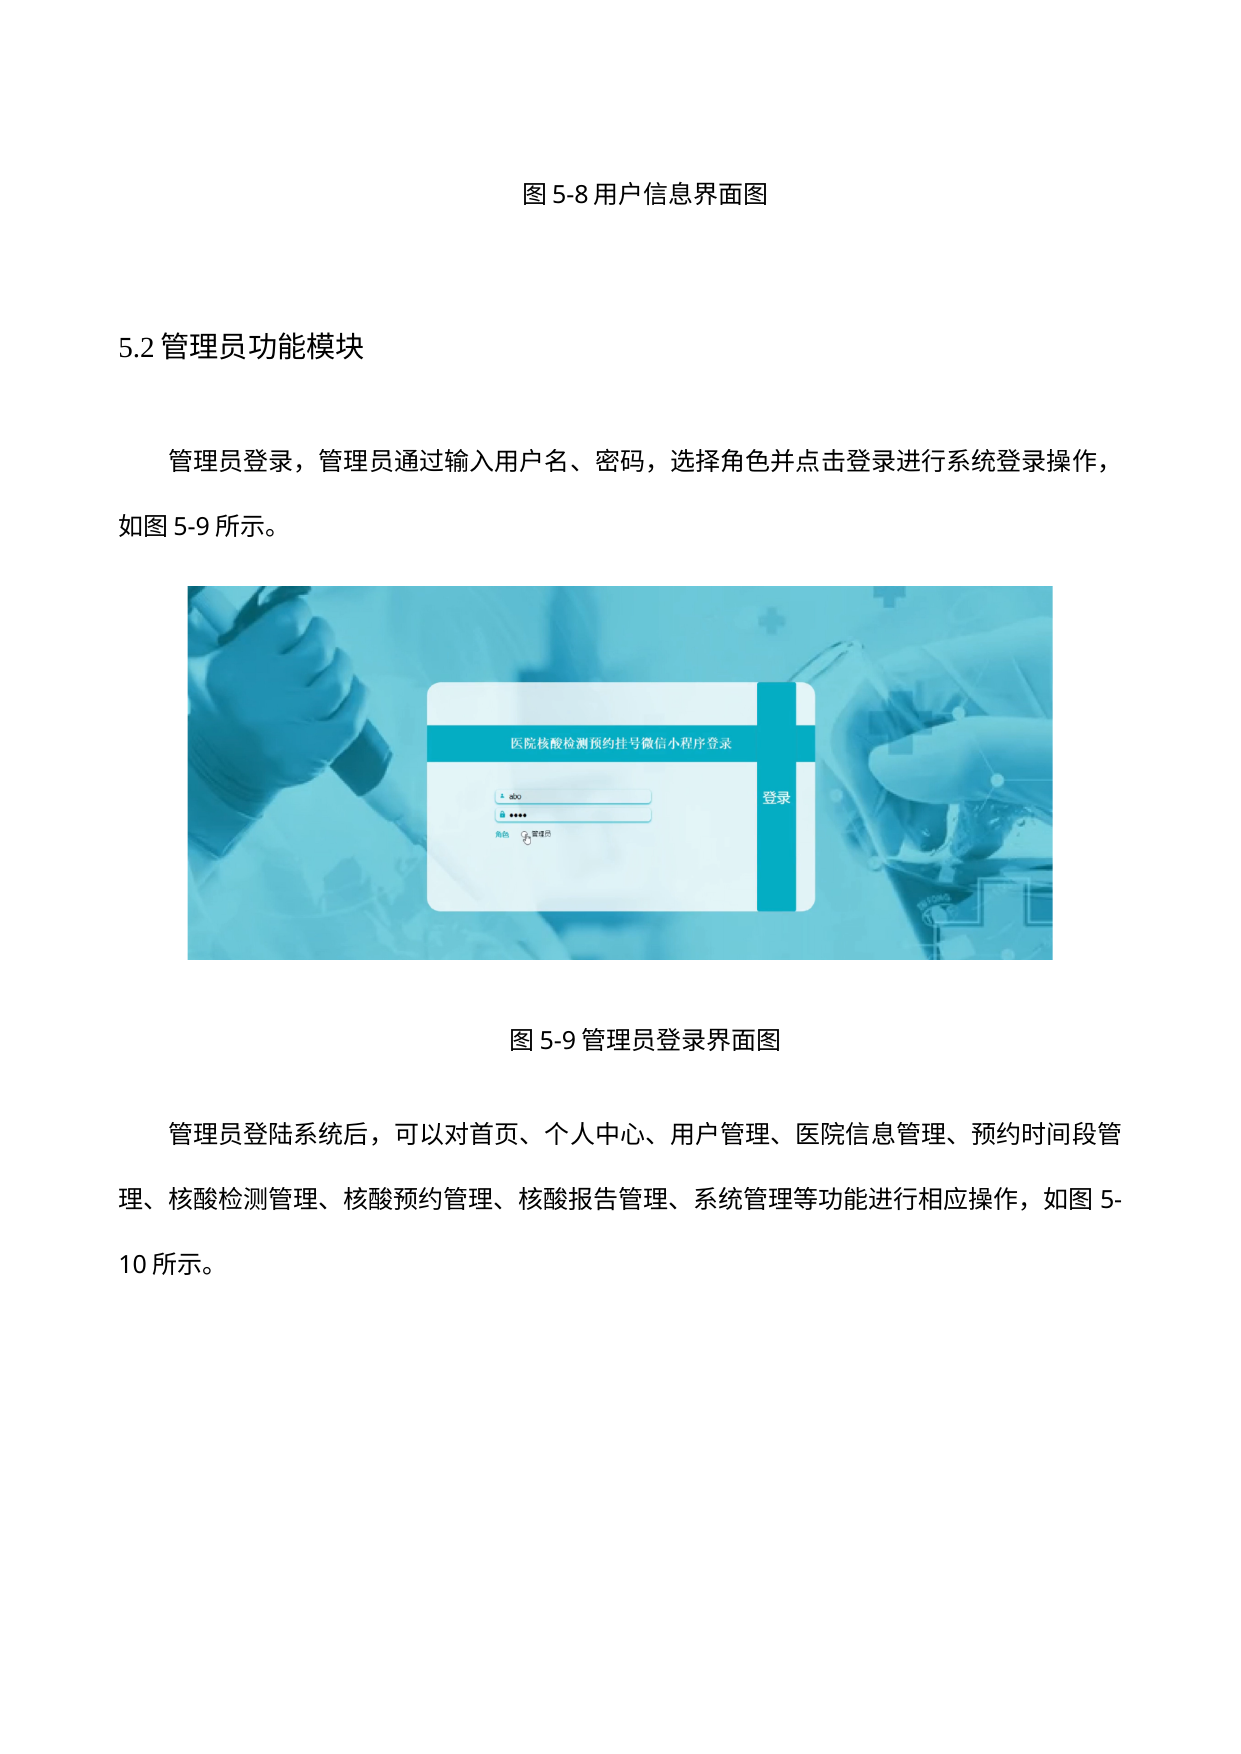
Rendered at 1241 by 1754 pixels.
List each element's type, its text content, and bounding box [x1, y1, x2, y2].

subtitle 5.2管理员功能模块 [118, 312, 1122, 377]
picture [187, 586, 1053, 960]
text 图5-8用户信息界面图 [118, 161, 1122, 226]
text 管理员登录，管理员通过输入用户名、密码，选择角色并点击登录进行系统登录操作，如图5-9所示。 [118, 427, 1122, 557]
text 图5-9管理员登录界面图 [118, 1006, 1122, 1071]
text 管理员登陆系统后，可以对首页、个人中心、用户管理、医院信息管理、预约时间段管理、核酸检测管理、核酸预约管理、核酸报告管理、系统管理等功能进行相应操作，如图5-10所示。 [118, 1100, 1122, 1295]
